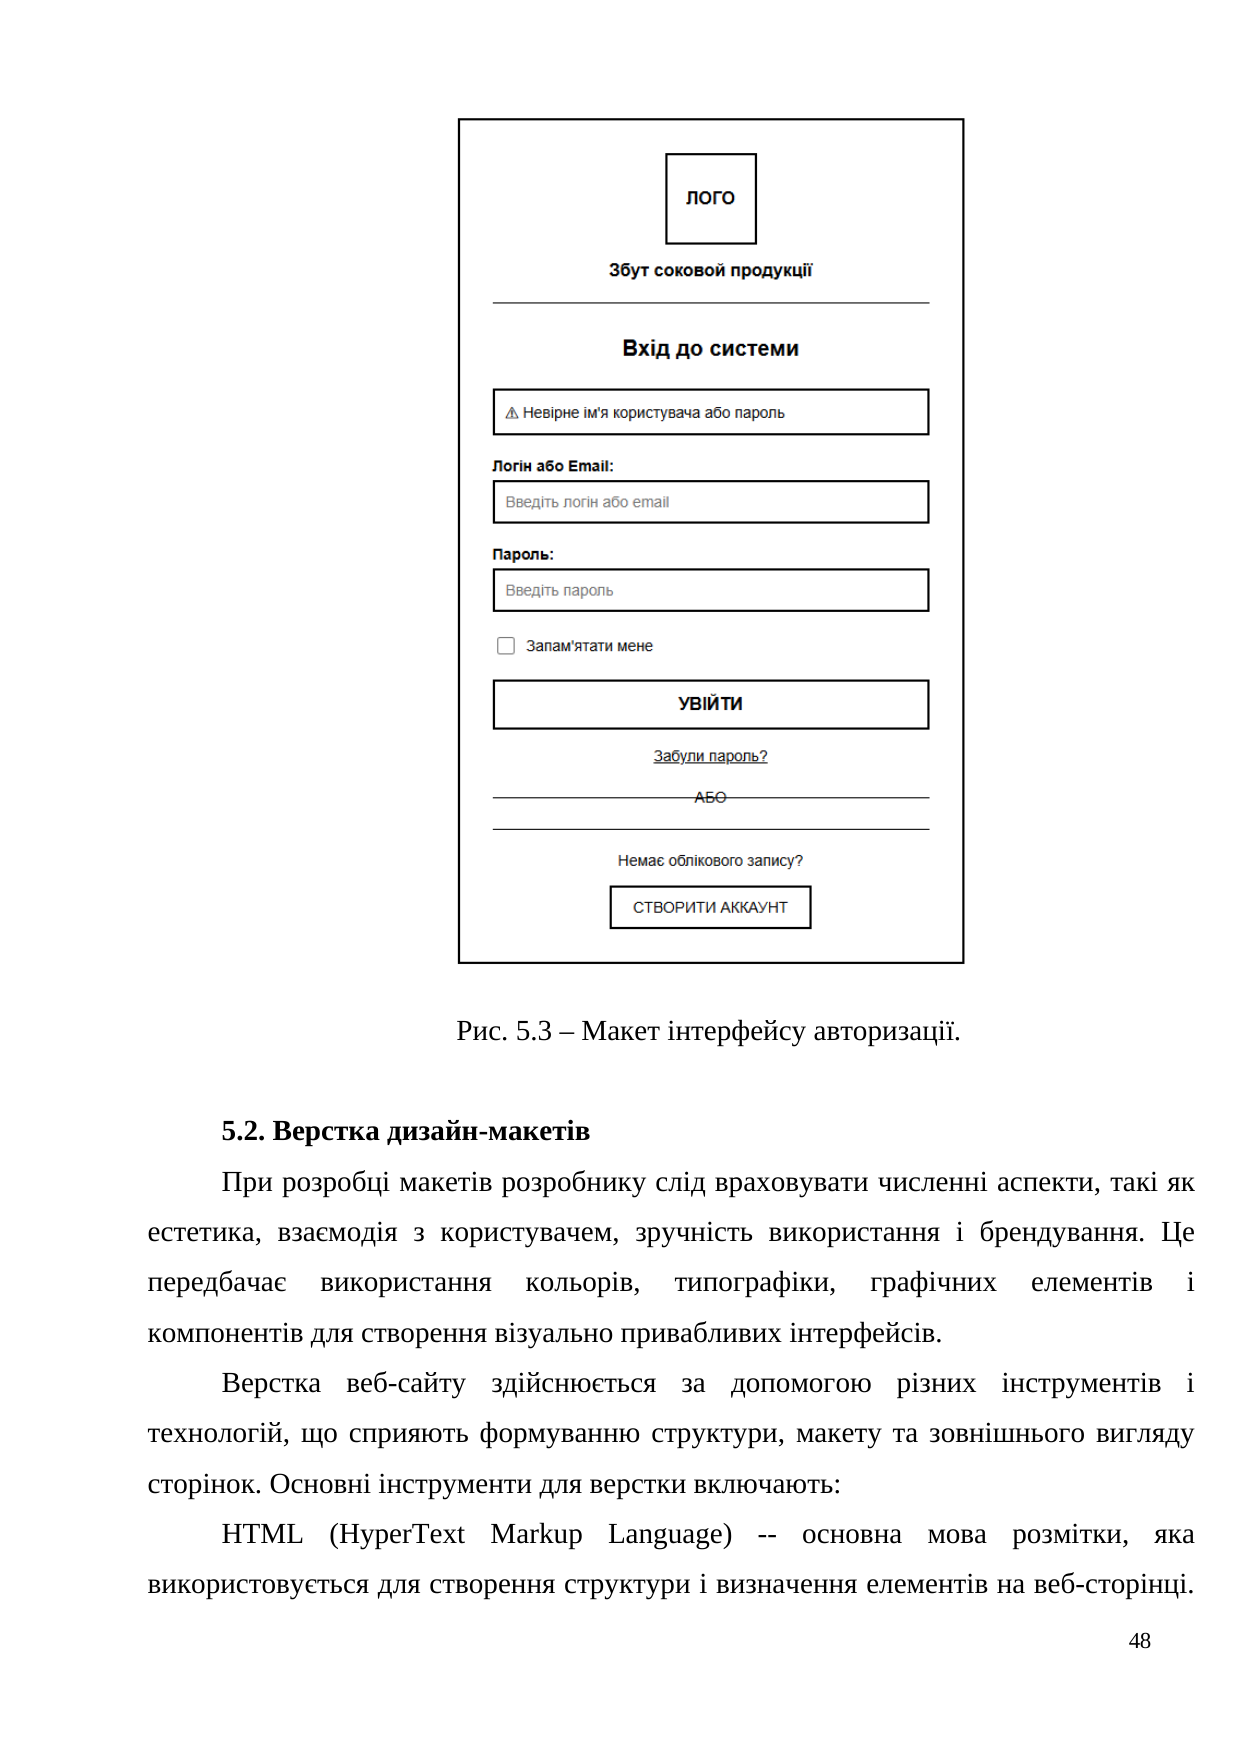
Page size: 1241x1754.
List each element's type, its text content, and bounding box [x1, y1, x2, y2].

picture [411, 79, 1006, 1000]
text При розробці макетів розробнику слід враховувати численні аспекти, такі як естетика, взаємодія з користувачем, зручність використання і брендування. Це передбачає використання кольорів, типографіки, графічних елементів і компонентів для створення візуально привабливих інтерфейсів. [147, 1164, 1196, 1348]
text 5.2. Верстка дизайн-макетів [147, 1113, 1196, 1147]
text Рис. 5.3 – Макет інтерфейсу авторизації. [147, 1013, 1196, 1046]
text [147, 1516, 1196, 1600]
text Верстка веб-сайту здійснюється за допомогою різних інструментів і технологій, що сприяють формуванню структури, макету та зовнішнього вигляду сторінок. Основні інструменти для верстки включають: [147, 1365, 1196, 1499]
